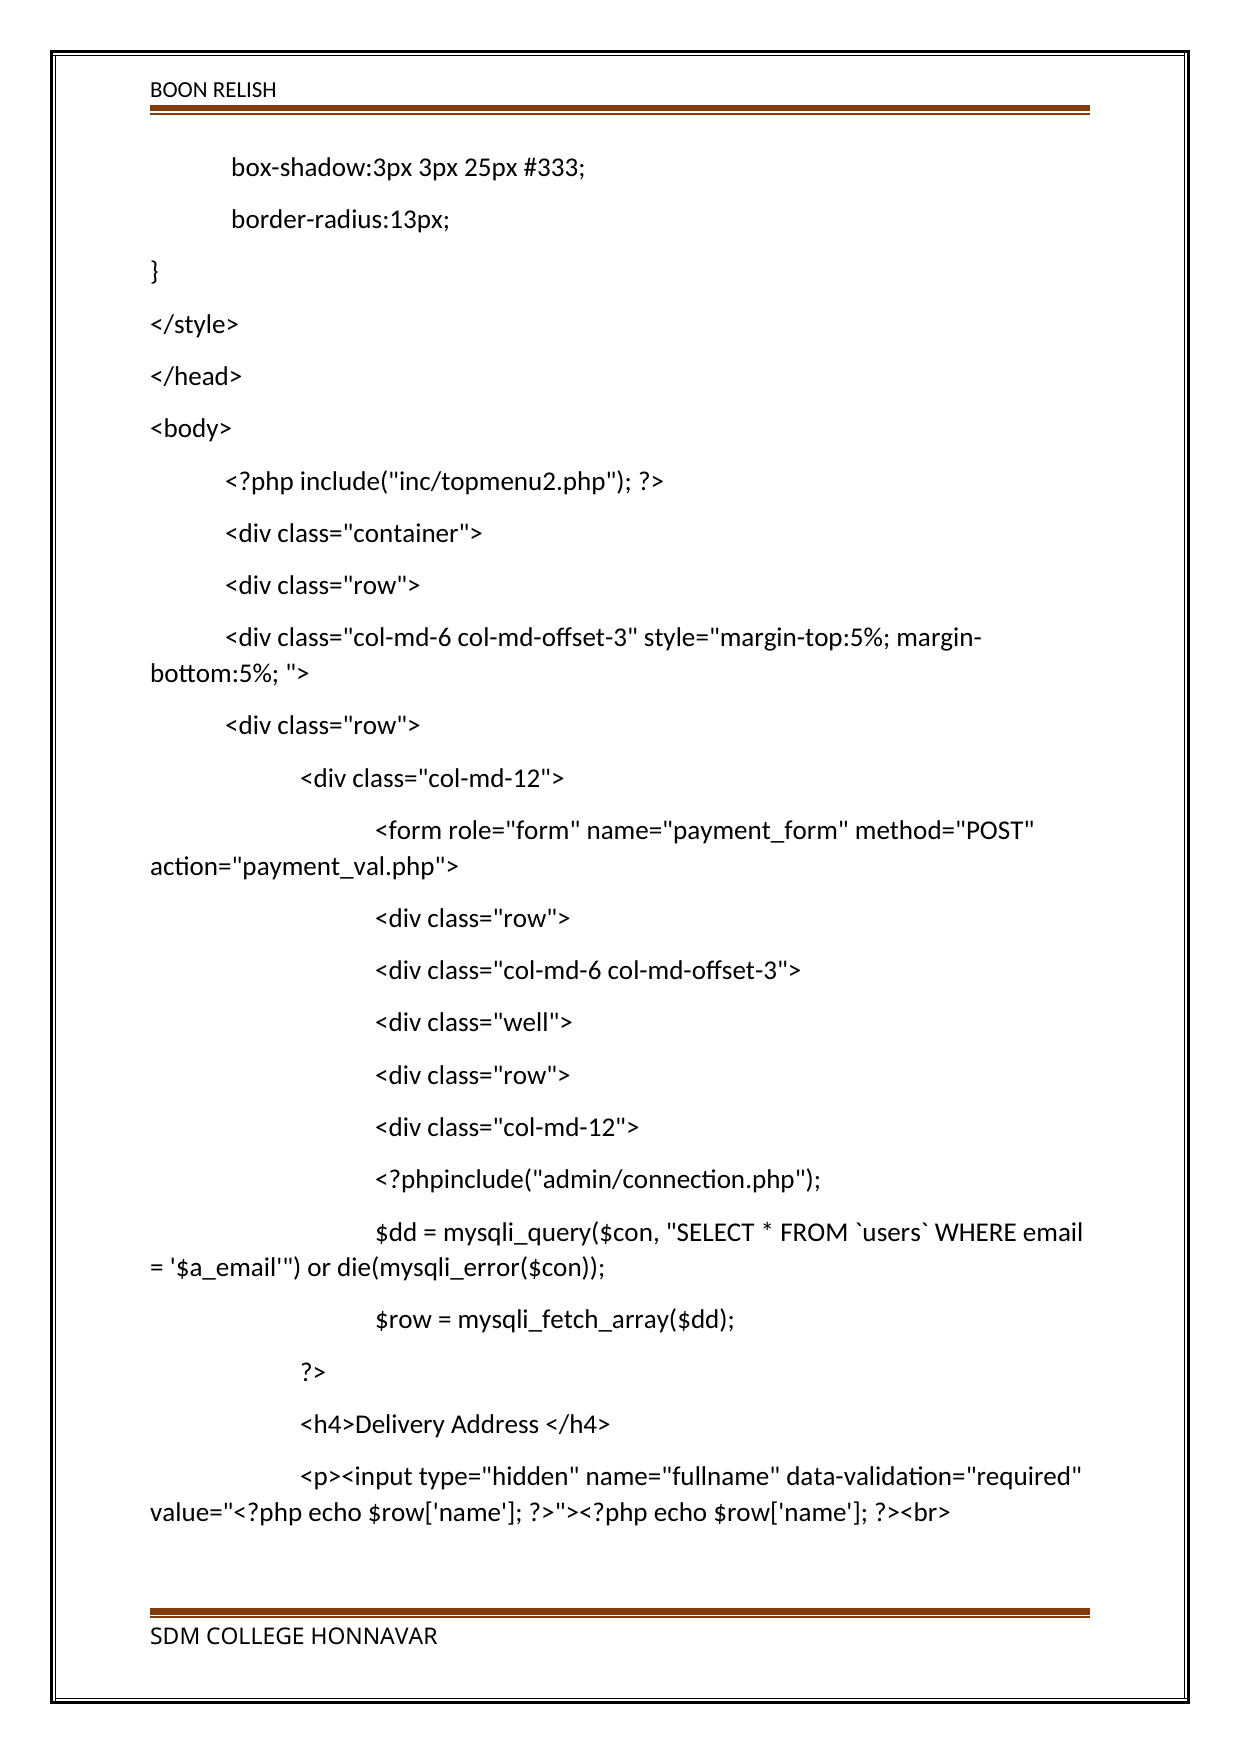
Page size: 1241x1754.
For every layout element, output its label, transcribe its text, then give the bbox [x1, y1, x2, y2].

text <div class="row"> [150, 1058, 1090, 1091]
text <body> [150, 411, 1090, 444]
text $dd = mysqli_query($con, "SELECT * FROM `users` WHERE email = '$a_email'") or die(mysqli_error($con)); [150, 1215, 1090, 1283]
text <p><input type="hidden" name="fullname" data-validation="required" value="<?php echo $row['name']; ?>"><?php echo $row['name']; ?><br> [150, 1459, 1090, 1528]
text <?php include("inc/topmenu2.php"); ?> [150, 464, 1090, 497]
text <h4>Delivery Address </h4> [150, 1407, 1090, 1440]
text <div class="well"> [150, 1006, 1090, 1039]
text <form role="form" name="payment_form" method="POST" action="payment_val.php"> [150, 813, 1090, 882]
text $row = mysqli_fetch_array($dd); [150, 1303, 1090, 1336]
text <div class="row"> [150, 708, 1090, 742]
text border-radius:13px; [150, 202, 1090, 235]
text <div class="row"> [150, 568, 1090, 601]
text </head> [150, 359, 1090, 392]
text <div class="container"> [225, 516, 1090, 549]
text <div class="row"> [150, 901, 1090, 934]
text </style> [150, 307, 1090, 340]
text ?> [150, 1355, 1090, 1388]
text <div class="col-md-12"> [150, 761, 1090, 794]
text box-shadow:3px 3px 25px #333; [150, 150, 1090, 183]
text <div class="col-md-12"> [150, 1110, 1090, 1143]
text } [150, 254, 1090, 288]
text <?phpinclude("admin/connection.php"); [150, 1162, 1090, 1196]
text <div class="col-md-6 col-md-offset-3"> [150, 953, 1090, 986]
text <div class="col-md-6 col-md-offset-3" style="margin-top:5%; margin-bottom:5%; "> [150, 621, 1090, 689]
